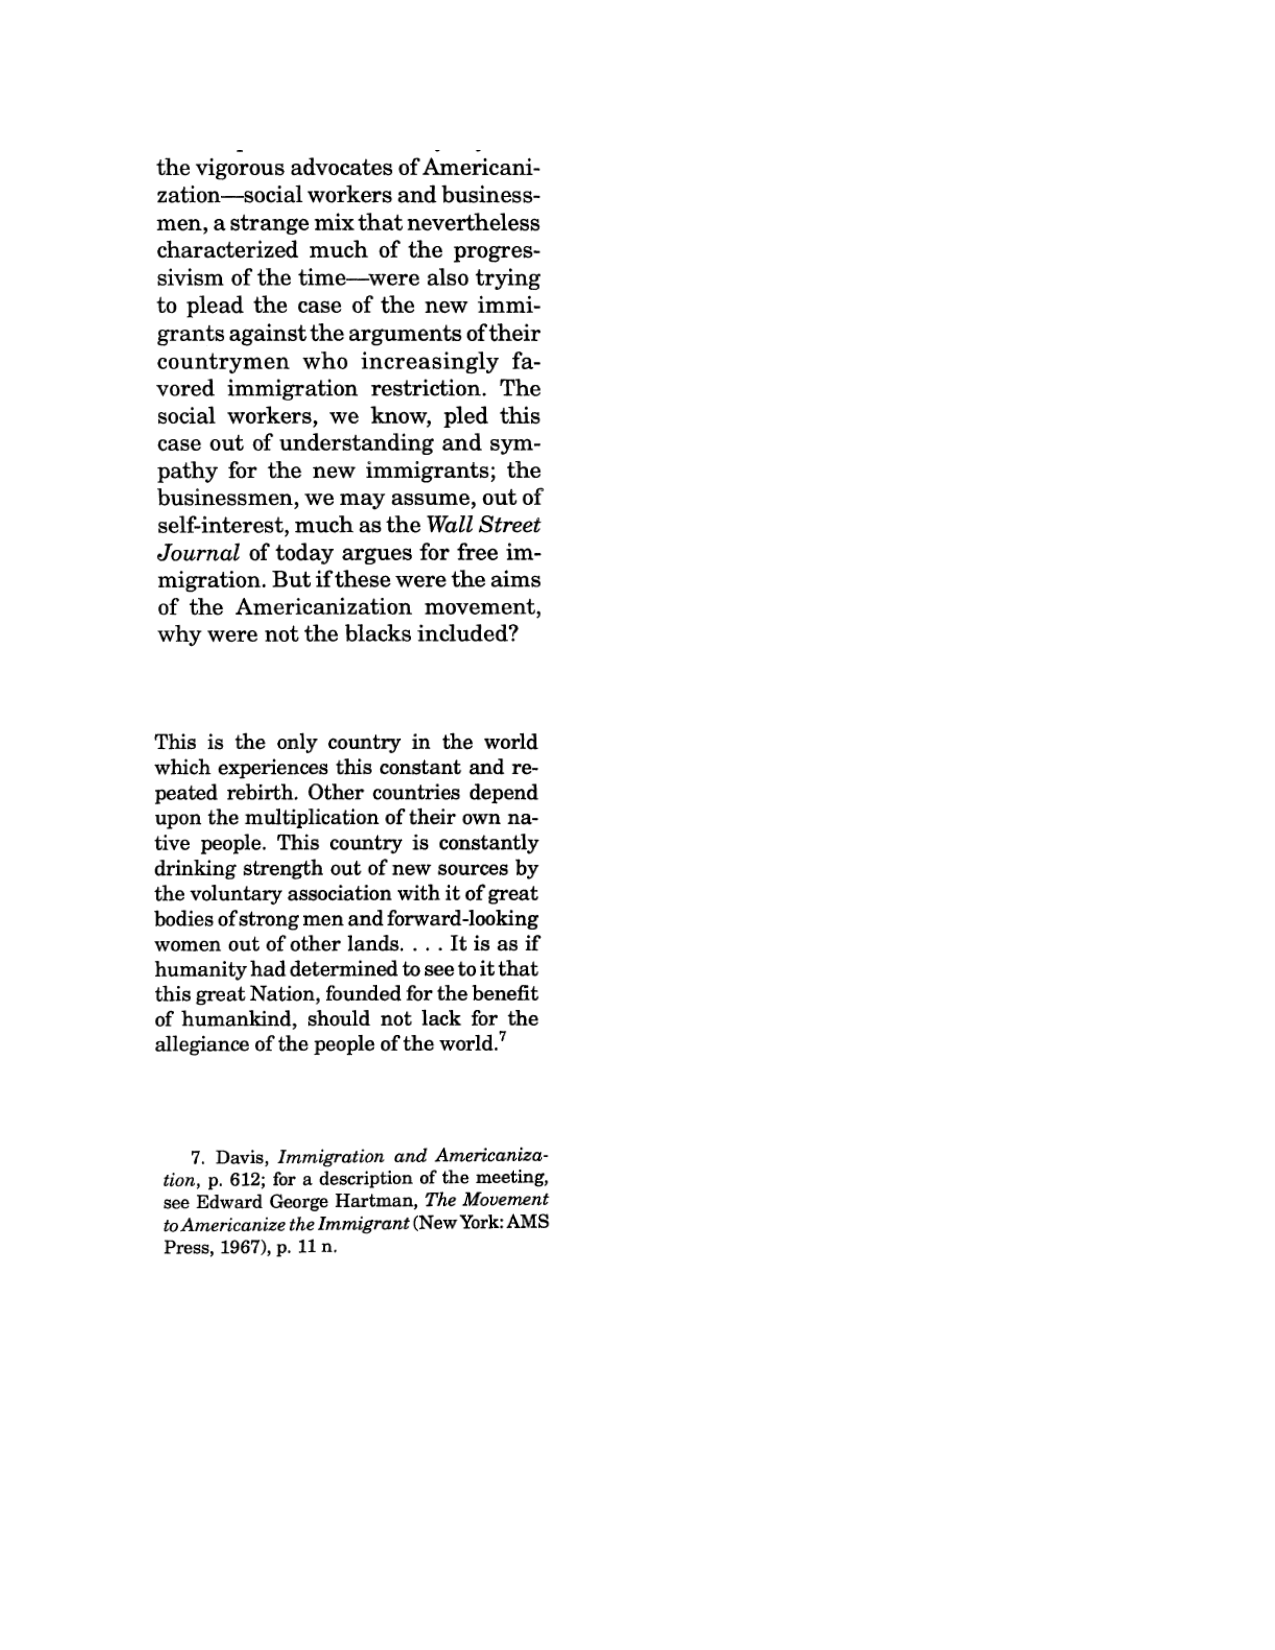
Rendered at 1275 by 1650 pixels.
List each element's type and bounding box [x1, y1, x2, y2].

picture [150, 724, 550, 1059]
picture [150, 150, 553, 648]
picture [150, 1135, 563, 1271]
